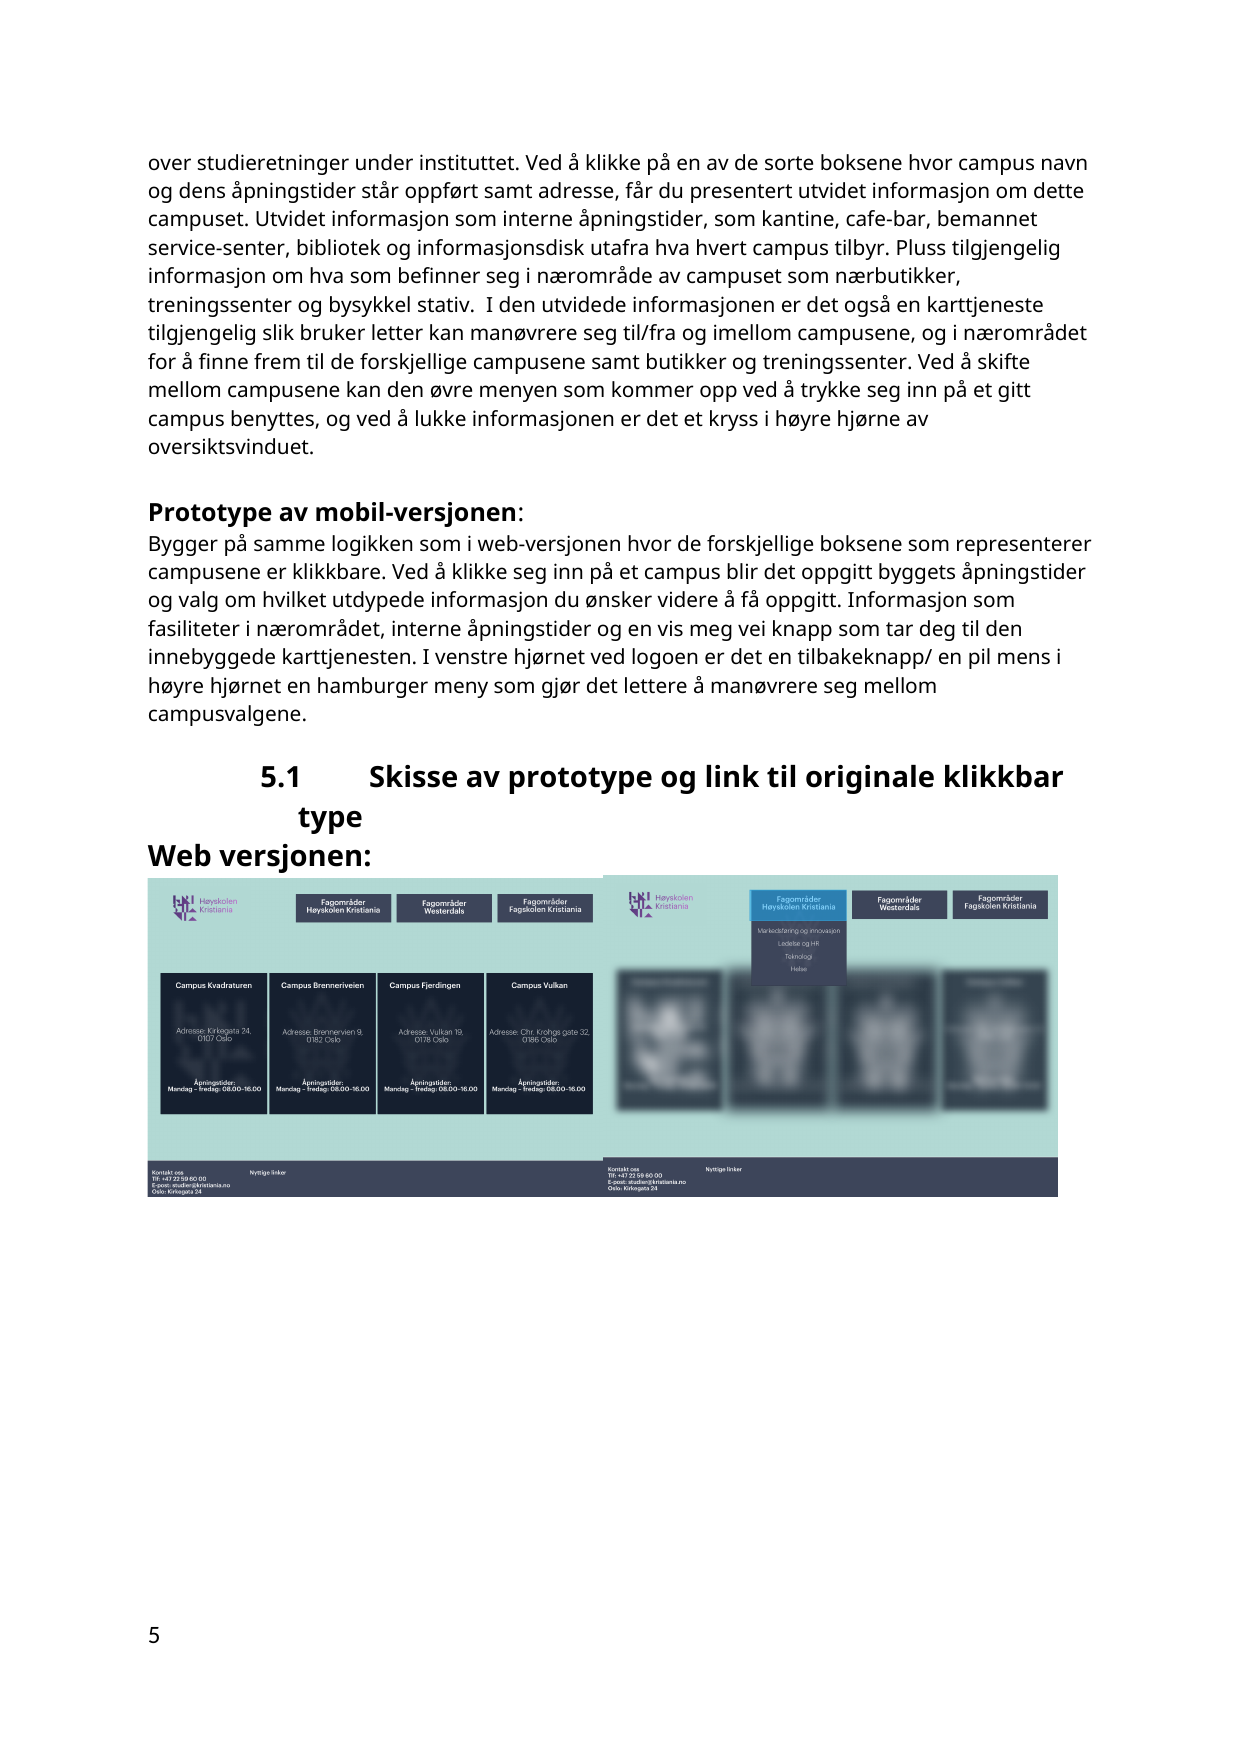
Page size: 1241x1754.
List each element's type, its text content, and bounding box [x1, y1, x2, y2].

picture [147, 875, 1058, 1197]
list Skisse av prototype og link til originale klikkbar type [260, 756, 1092, 836]
text Web versjonen: [148, 836, 1092, 875]
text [148, 148, 1092, 461]
text Bygger på samme logikken som i web-versjonen hvor de forskjellige boksene som representerer campusene er klikkbare. Ved å klikke seg inn på et campus blir det oppgitt byggets åpningstider og valg om hvilket utdypede informasjon du ønsker videre å få oppgitt. Informasjon som fasiliteter i nærområdet, interne åpningstider og en vis meg vei knapp som tar deg til den innebyggede karttjenesten. I venstre hjørnet ved logoen er det en tilbakeknapp/ en pil mens i høyre hjørnet en hamburger meny som gjør det lettere å manøvrere seg mellom campusvalgene. [148, 529, 1092, 728]
text Prototype av mobil-versjonen: [148, 494, 1092, 529]
